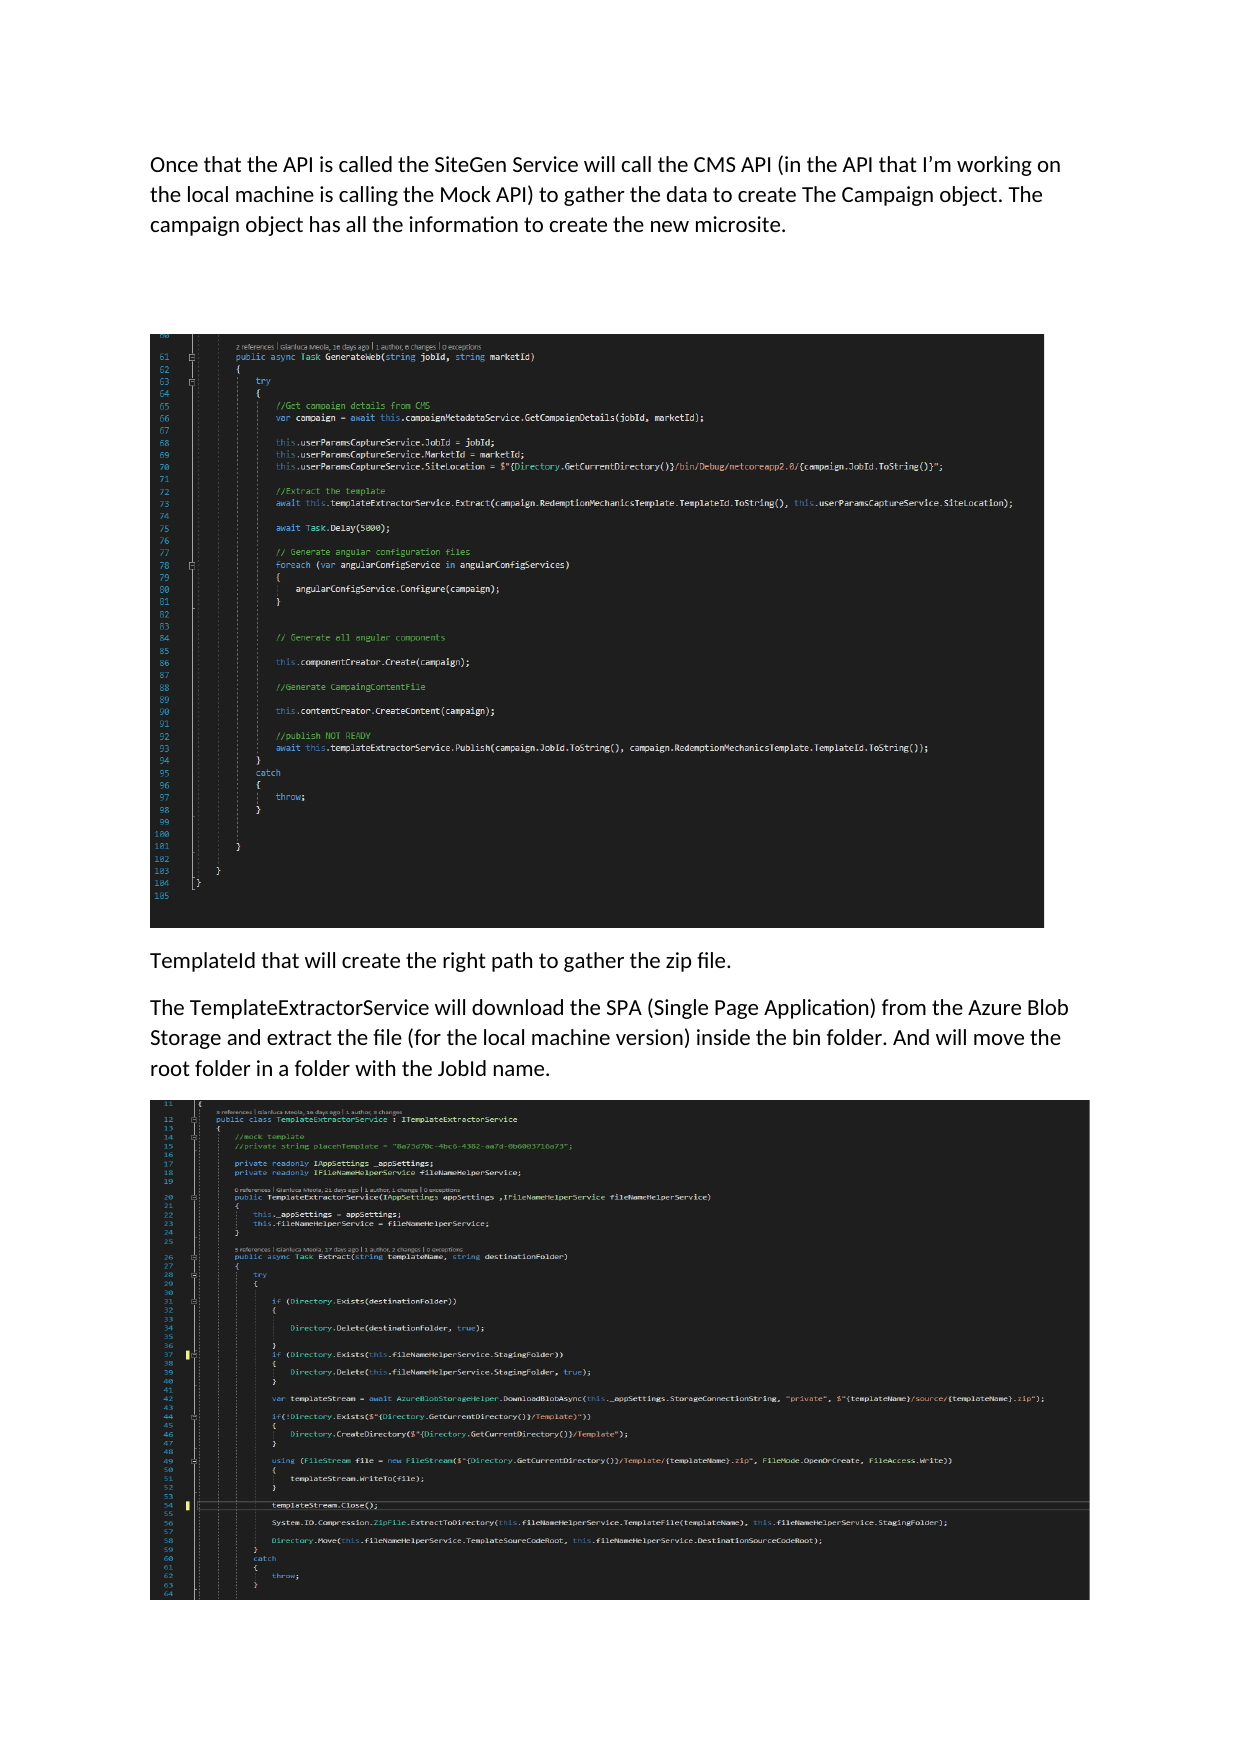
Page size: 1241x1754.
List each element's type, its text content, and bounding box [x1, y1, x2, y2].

text Once that the API is called the SiteGen Service will call the CMS API (in the API that I’m working on the local machine is calling the Mock API) to gather the data to create The Campaign object. The campaign object has all the information to create the new microsite. [150, 150, 1090, 238]
picture [150, 334, 1045, 928]
picture [150, 1100, 1090, 1600]
text The TemplateExtractorService will download the SPA (Single Page Application) from the Azure Blob Storage and extract the file (for the local machine version) inside the bin folder. And will move the root folder in a folder with the JobId name. [150, 993, 1090, 1082]
text TemplateId that will create the right path to gather the zip file. [150, 946, 1090, 974]
